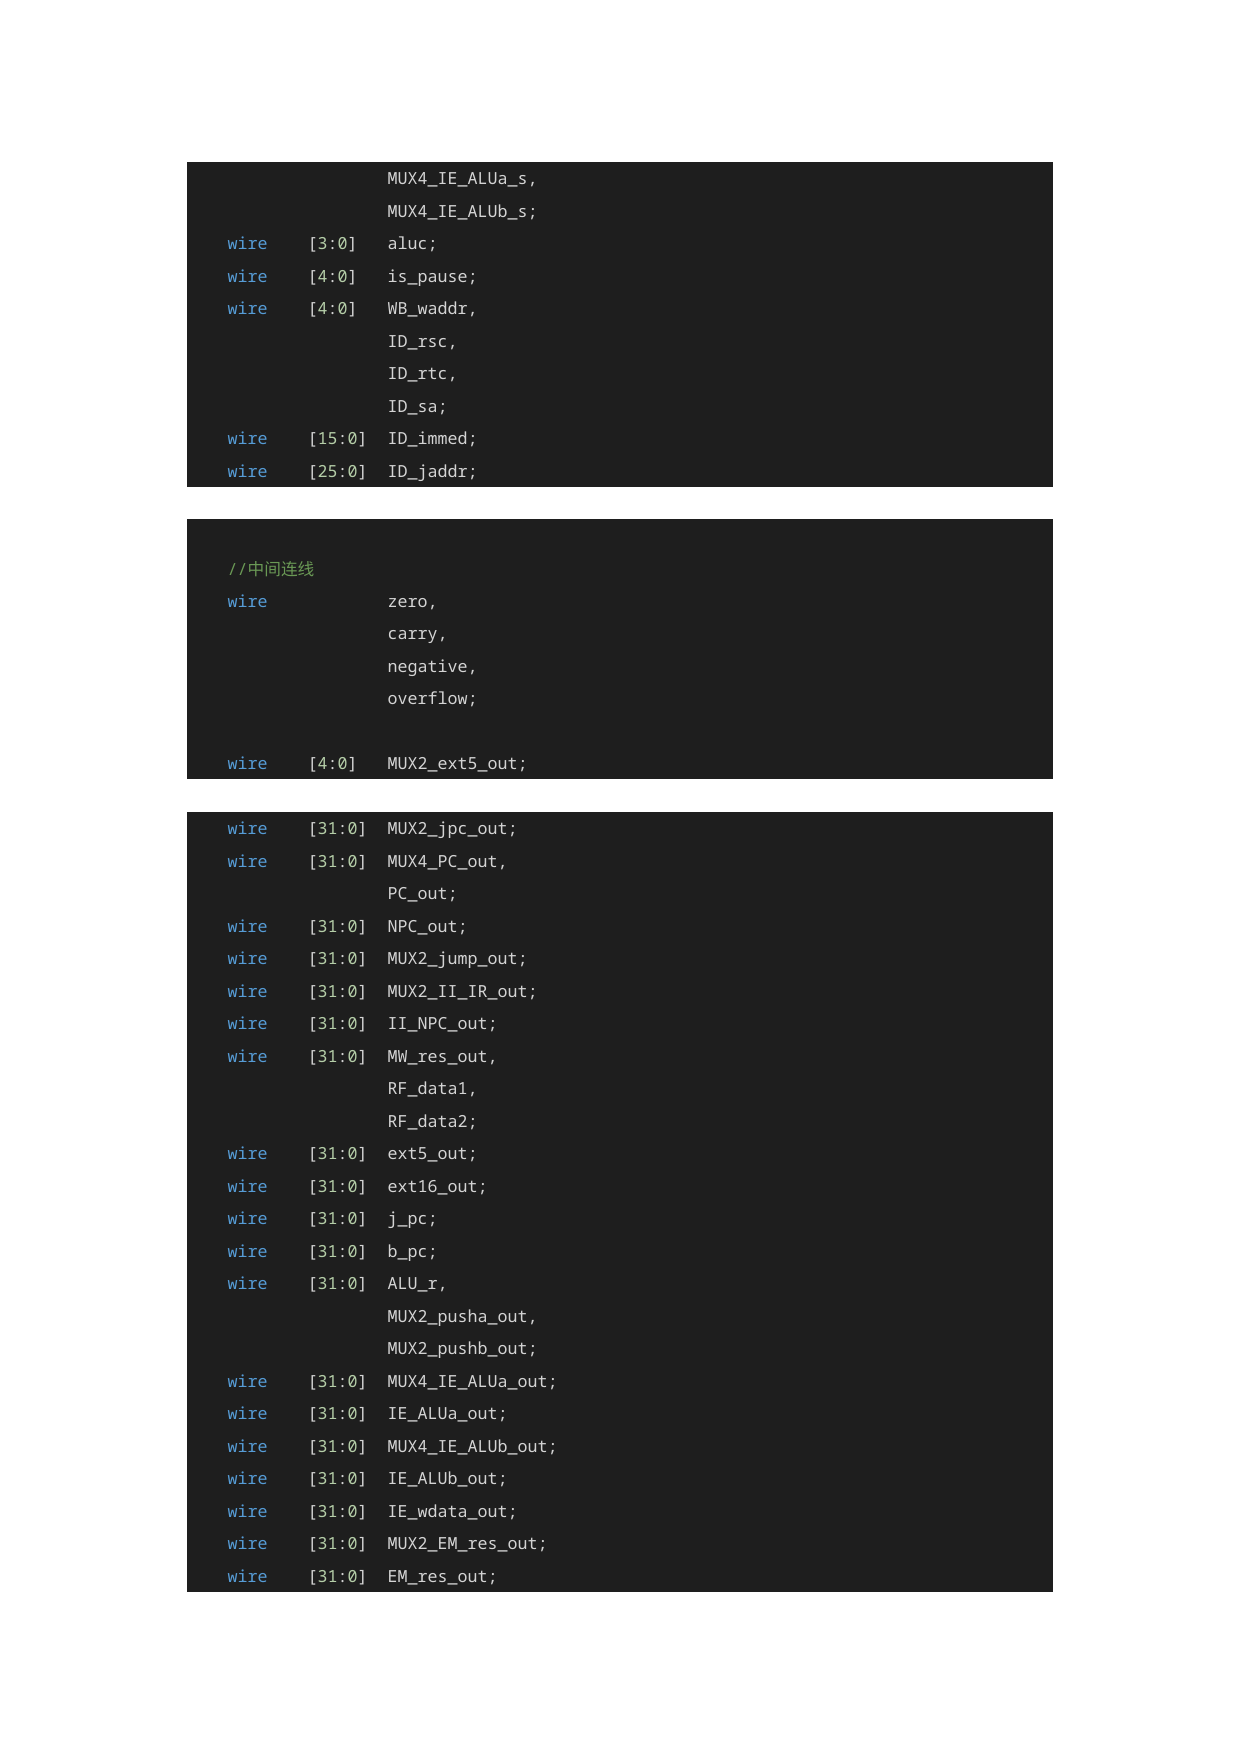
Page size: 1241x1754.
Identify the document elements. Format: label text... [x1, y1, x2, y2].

text wire [31:0] MUX4_IE_ALUb_out; [187, 1429, 1053, 1462]
text //中间连线 [187, 552, 1053, 584]
text MUX2_pusha_out, [187, 1299, 1053, 1332]
text wire zero, [187, 584, 1053, 617]
text wire [4:0] WB_waddr, [187, 292, 1053, 324]
text wire [31:0] EM_res_out; [187, 1559, 1053, 1592]
text wire [31:0] MUX4_IE_ALUa_out; [187, 1364, 1053, 1397]
text MUX4_IE_ALUb_s; [187, 194, 1053, 227]
text wire [31:0] ext16_out; [187, 1169, 1053, 1202]
text wire [3:0] aluc; [187, 227, 1053, 259]
text wire [31:0] b_pc; [187, 1234, 1053, 1267]
text wire [31:0] IE_wdata_out; [187, 1494, 1053, 1527]
text wire [4:0] MUX2_ext5_out; [187, 747, 1053, 779]
text wire [31:0] MW_res_out, [187, 1039, 1053, 1072]
text ID_rtc, [187, 357, 1053, 389]
text MUX4_IE_ALUa_s, [187, 162, 1053, 194]
text wire [15:0] ID_immed; [187, 422, 1053, 454]
text wire [31:0] NPC_out; [187, 909, 1053, 942]
text wire [25:0] ID_jaddr; [187, 454, 1053, 487]
text wire [4:0] is_pause; [187, 259, 1053, 292]
text wire [31:0] j_pc; [187, 1202, 1053, 1234]
text ID_sa; [187, 389, 1053, 422]
text wire [31:0] MUX2_II_IR_out; [187, 974, 1053, 1007]
text MUX2_pushb_out; [187, 1332, 1053, 1364]
text RF_data1, [187, 1072, 1053, 1104]
text wire [31:0] MUX2_jump_out; [187, 942, 1053, 974]
text wire [31:0] IE_ALUb_out; [187, 1462, 1053, 1494]
text wire [31:0] ext5_out; [187, 1137, 1053, 1169]
text overflow; [187, 682, 1053, 714]
text carry, [187, 617, 1053, 649]
text wire [31:0] MUX4_PC_out, [187, 844, 1053, 877]
text wire [31:0] II_NPC_out; [187, 1007, 1053, 1039]
text negative, [187, 649, 1053, 682]
text wire [31:0] MUX2_jpc_out; [187, 812, 1053, 844]
text wire [31:0] MUX2_EM_res_out; [187, 1527, 1053, 1559]
text RF_data2; [187, 1104, 1053, 1137]
text wire [31:0] IE_ALUa_out; [187, 1397, 1053, 1429]
text wire [31:0] ALU_r, [187, 1267, 1053, 1299]
text ID_rsc, [187, 324, 1053, 357]
text PC_out; [187, 877, 1053, 909]
